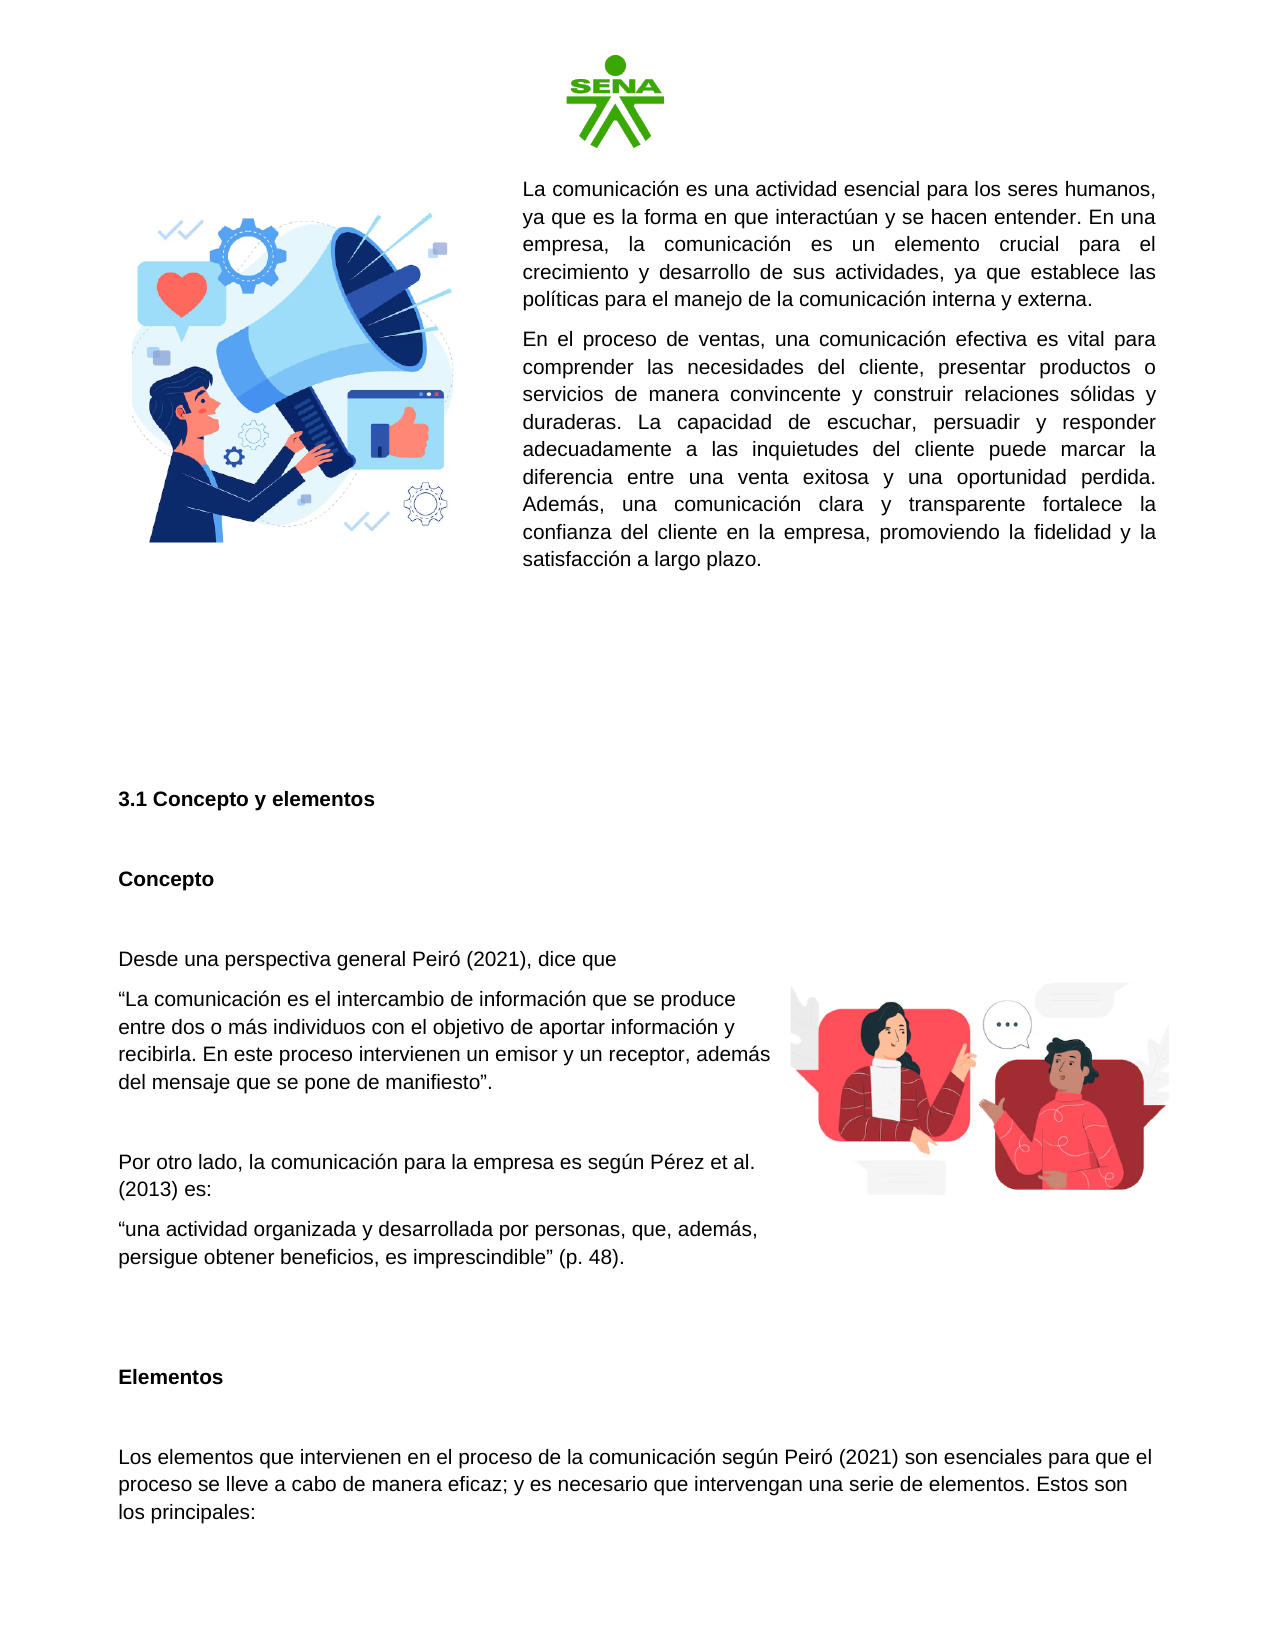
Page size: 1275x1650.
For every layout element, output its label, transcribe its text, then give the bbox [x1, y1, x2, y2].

text Por otro lado, la comunicación para la empresa es según Pérez et al. (2013) es: [118, 1150, 790, 1201]
text Desde una perspectiva general Peiró (2021), dice que [118, 947, 1157, 971]
text Concepto [118, 867, 1157, 891]
text “una actividad organizada y desarrollada por personas, que, además, persigue obtener beneficios, es imprescindible” (p. 48). [118, 1217, 1157, 1269]
text La comunicación es una actividad esencial para los seres humanos, ya que es la forma en que interactúan y se hacen entender. En una empresa, la comunicación es un elemento crucial para el crecimiento y desarrollo de sus actividades, ya que establece las políticas para el manejo de la comunicación interna y externa. [133, 177, 1157, 311]
picture [790, 948, 1169, 1226]
text En el proceso de ventas, una comunicación efectiva es vital para comprender las necesidades del cliente, presentar productos o servicios de manera convincente y construir relaciones sólidas y duraderas. La capacidad de escuchar, persuadir y responder adecuadamente a las inquietudes del cliente puede marcar la diferencia entre una venta exitosa y una oportunidad perdida. Además, una comunicación clara y transparente fortalece la confianza del cliente en la empresa, promoviendo la fidelidad y la satisfacción a largo plazo. [133, 327, 1157, 571]
picture [566, 55, 664, 148]
text Los elementos que intervienen en el proceso de la comunicación según Peiró (2021) son esenciales para que el proceso se lleve a cabo de manera eficaz; y es necesario que intervengan una serie de elementos. Estos son los principales: [118, 1445, 1157, 1524]
text “La comunicación es el intercambio de información que se produce entre dos o más individuos con el objetivo de aportar información y recibirla. En este proceso intervienen un emisor y un receptor, además del mensaje que se pone de manifiesto”. [118, 987, 790, 1094]
text Elementos [118, 1365, 1157, 1389]
picture [132, 185, 489, 549]
text 3.1 Concepto y elementos [118, 787, 1157, 811]
